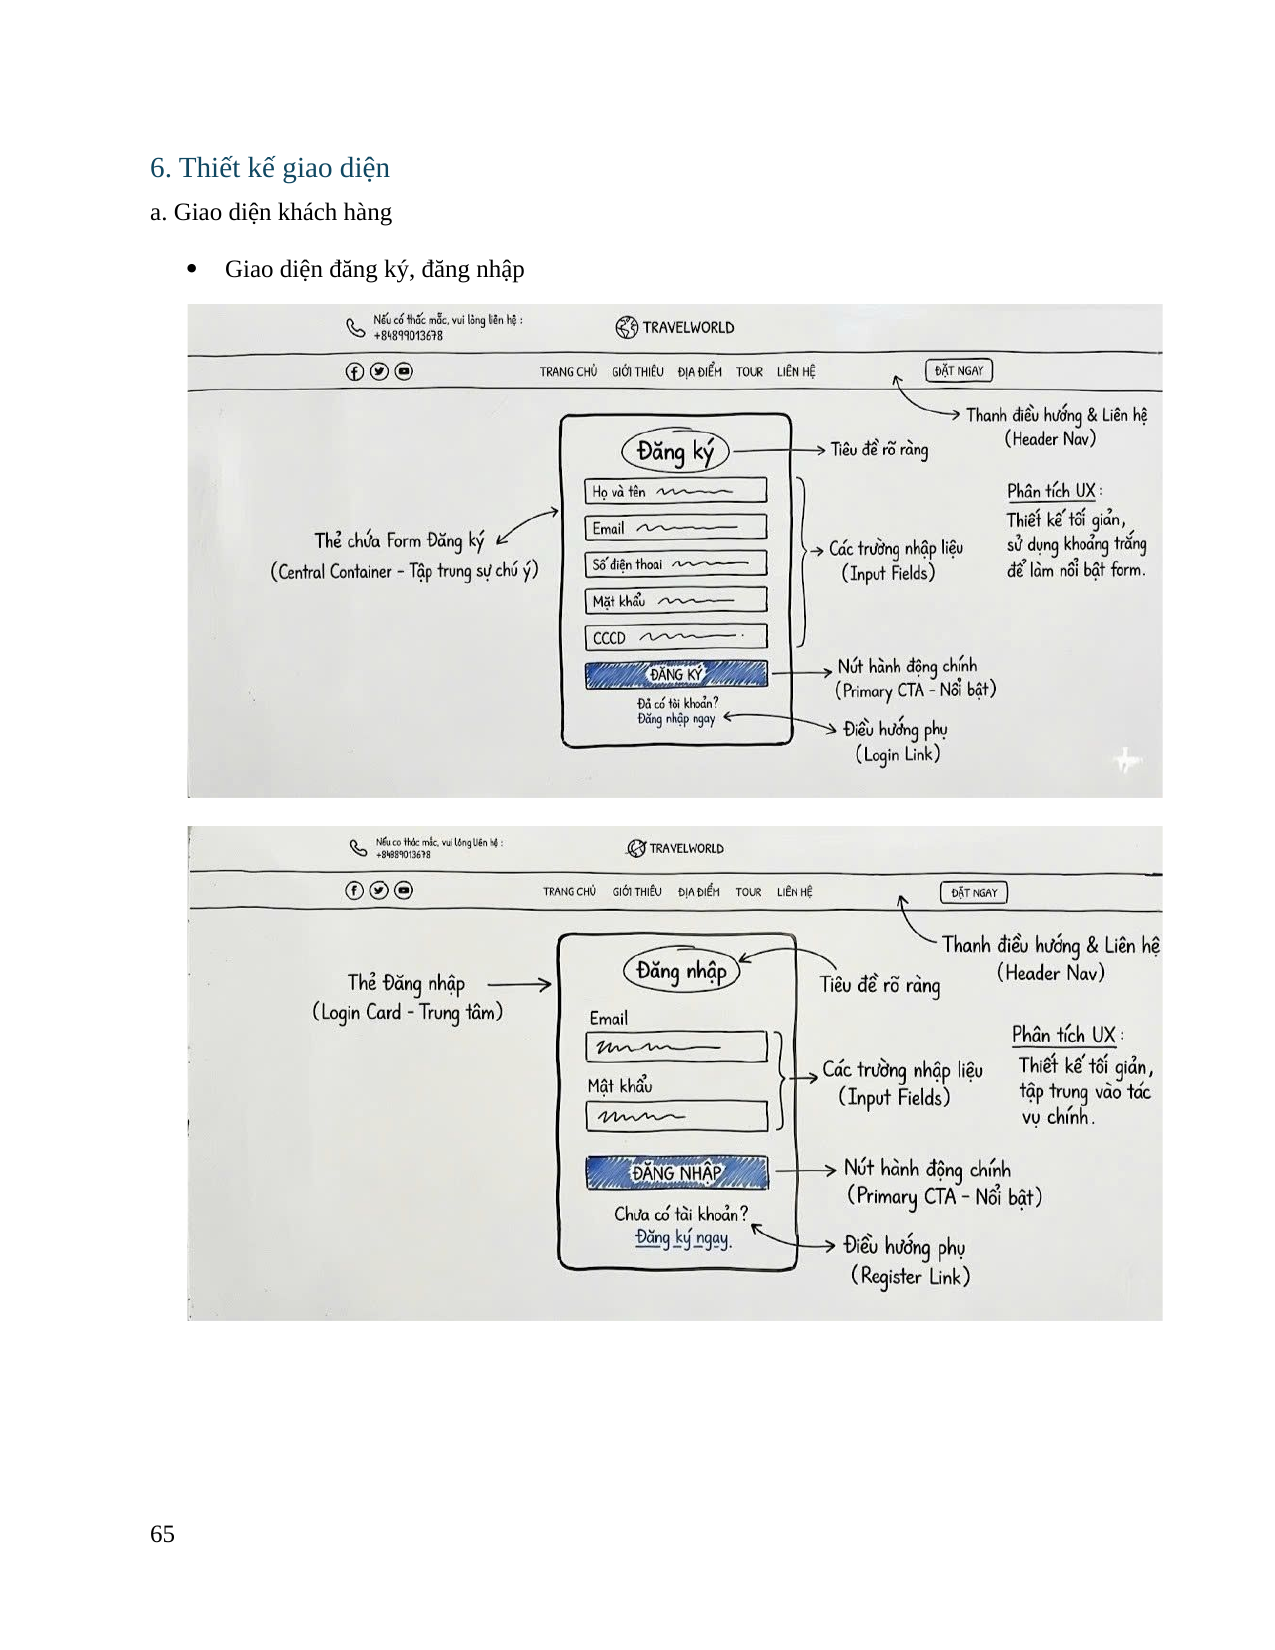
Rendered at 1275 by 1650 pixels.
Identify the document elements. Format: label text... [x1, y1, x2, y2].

text a. Giao diện khách hàng [150, 197, 1125, 226]
subtitle 6. Thiết kế giao diện [150, 150, 1125, 183]
picture [187, 826, 1163, 1321]
list Giao diện đăng ký, đăng nhập [187, 254, 1125, 283]
picture [187, 304, 1163, 798]
